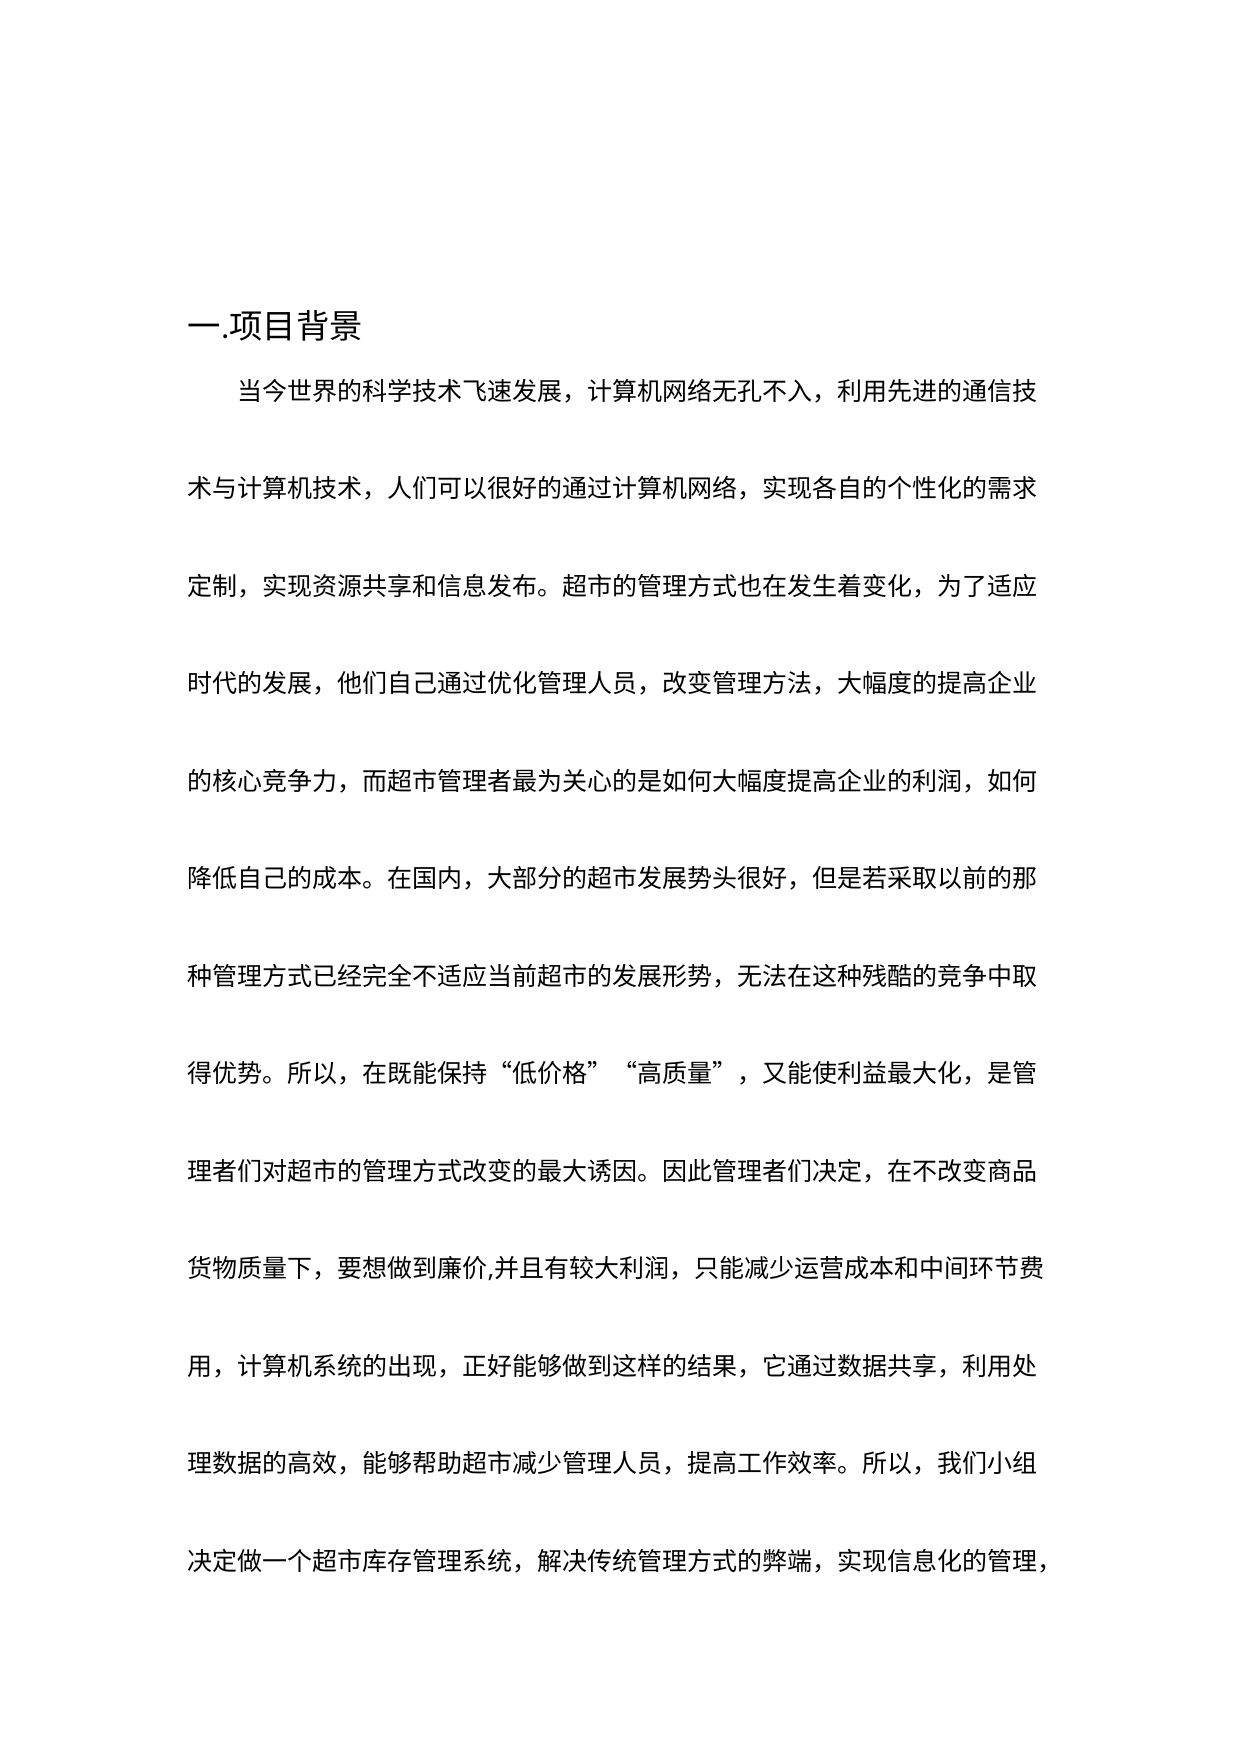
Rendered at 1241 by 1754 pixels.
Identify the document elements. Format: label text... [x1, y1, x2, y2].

text 一.项目背景 [187, 292, 1053, 357]
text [187, 357, 1053, 1592]
